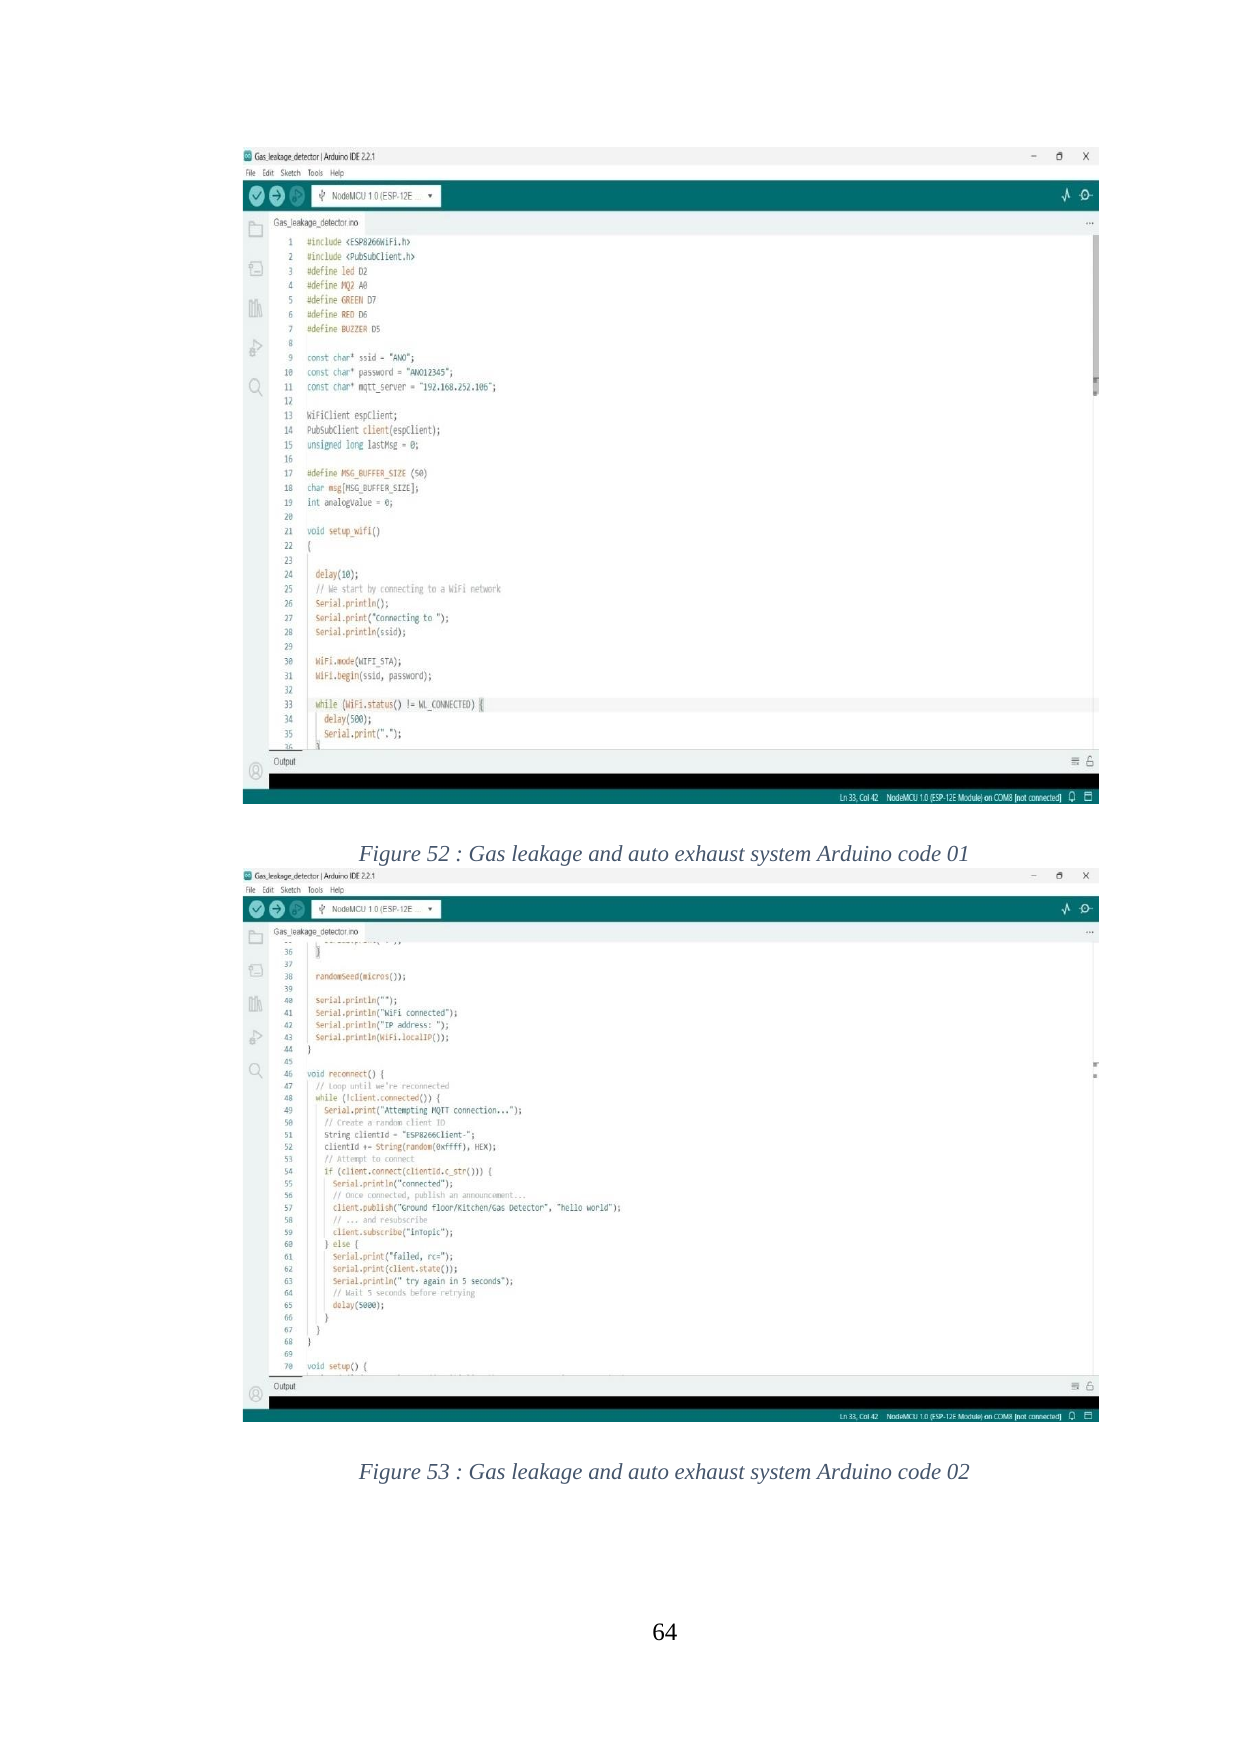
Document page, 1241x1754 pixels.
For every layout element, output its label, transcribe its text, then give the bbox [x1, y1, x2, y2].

picture [242, 147, 1099, 804]
picture [242, 868, 1099, 1422]
text Figure 53 : Gas leakage and auto exhaust system Arduino code 02 [358, 1458, 1155, 1485]
text Figure 52 : Gas leakage and auto exhaust system Arduino code 01 [358, 840, 1155, 866]
